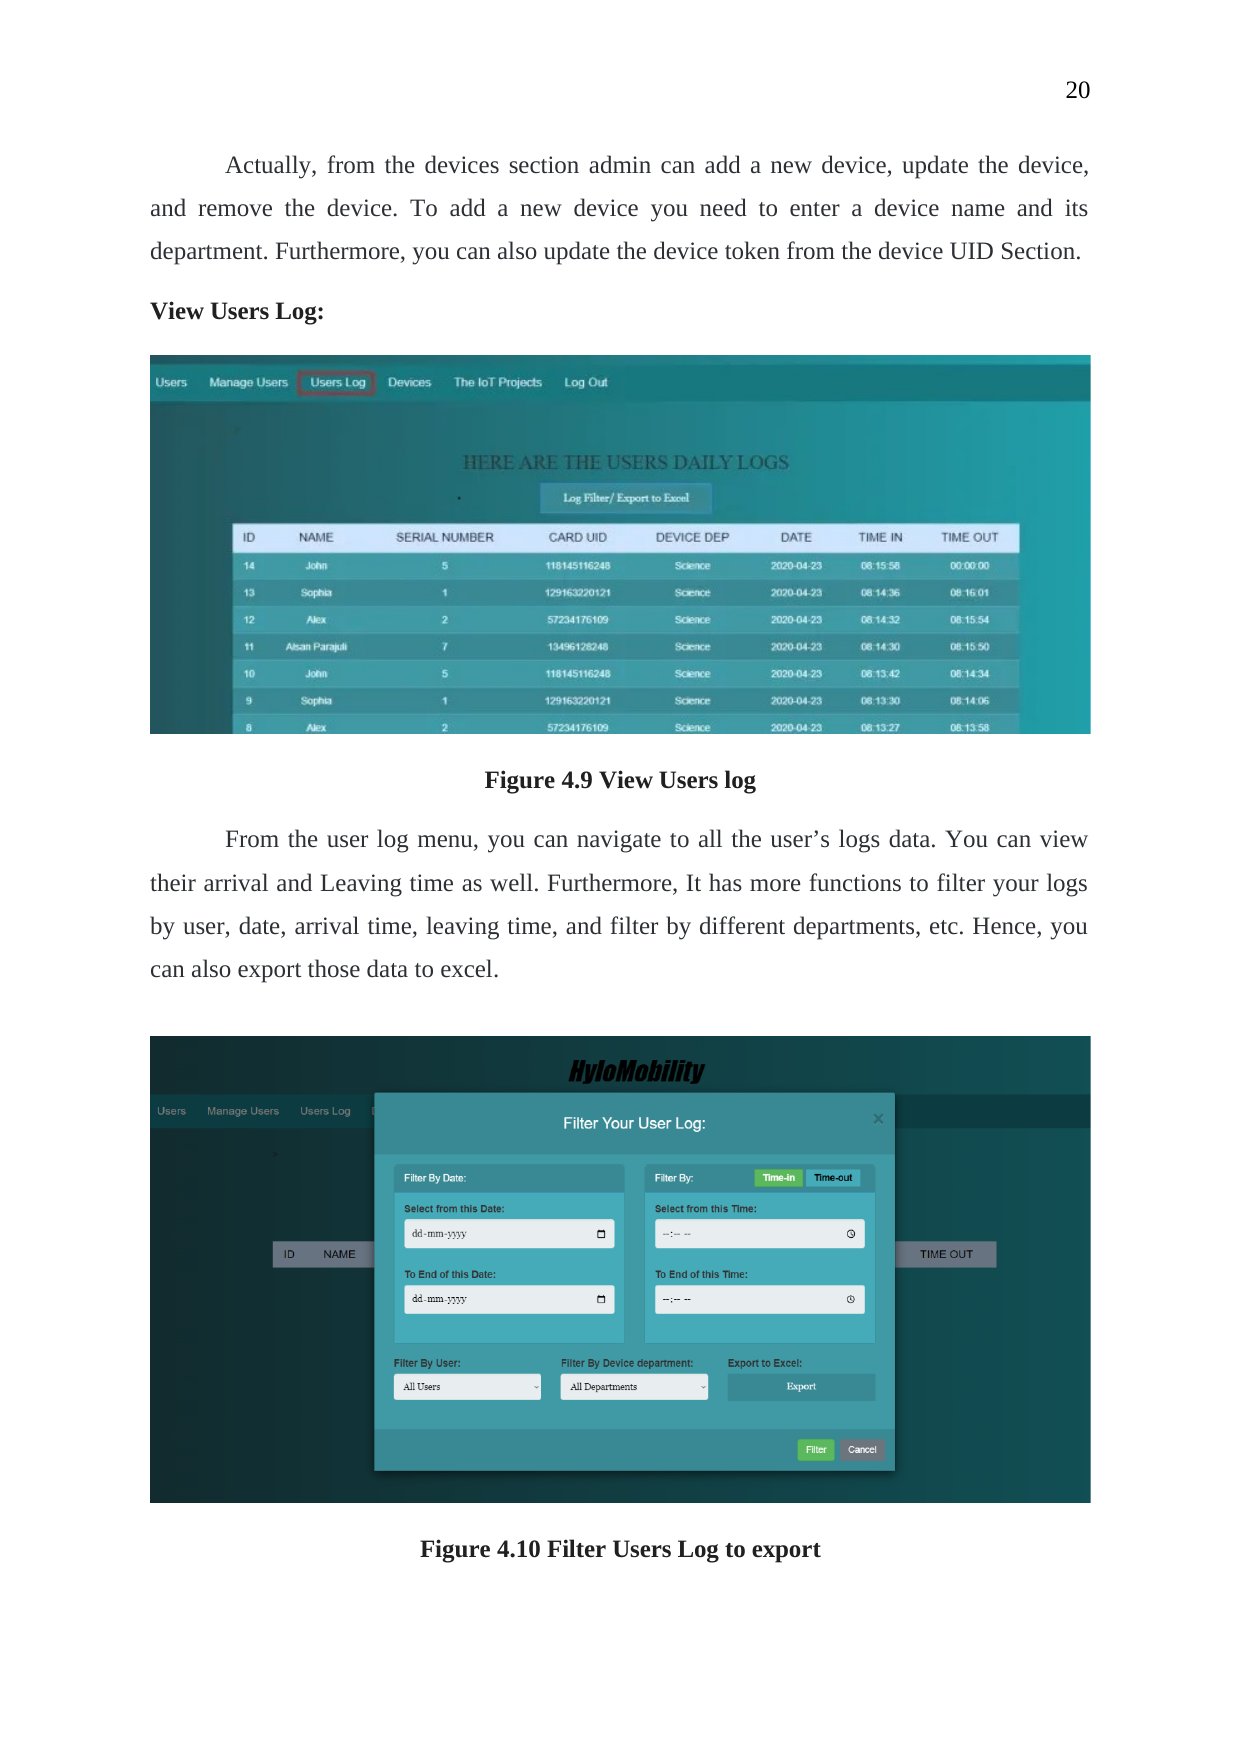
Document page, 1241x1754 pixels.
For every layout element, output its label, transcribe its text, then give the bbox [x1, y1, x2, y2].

text View Users Log: [150, 296, 1090, 325]
text Figure 4.9 View Users log [150, 765, 1090, 793]
text Actually, from the devices section admin can add a new device, update the device, and remove the device. To add a new device you need to enter a device name and its department. Furthermore, you can also update the device token from the device UID Section. [150, 222, 1090, 265]
text Figure 4.10 Filter Users Log to export [150, 1534, 1090, 1563]
picture [150, 1036, 1091, 1503]
picture [150, 355, 1091, 734]
text Actually, from the devices section admin can add a new device, update the device, and remove the device. To add a new device you need to enter a device name and its department. Furthermore, you can also update the device token from the device UID Section. [150, 150, 1090, 193]
text From the user log menu, you can navigate to all the user’s logs data. You can view their arrival and Leaving time as well. Furthermore, It has more functions to filter your logs by user, date, arrival time, leaving time, and filter by different departments, etc. Hence, you can also export those data to excel. [150, 824, 1090, 983]
